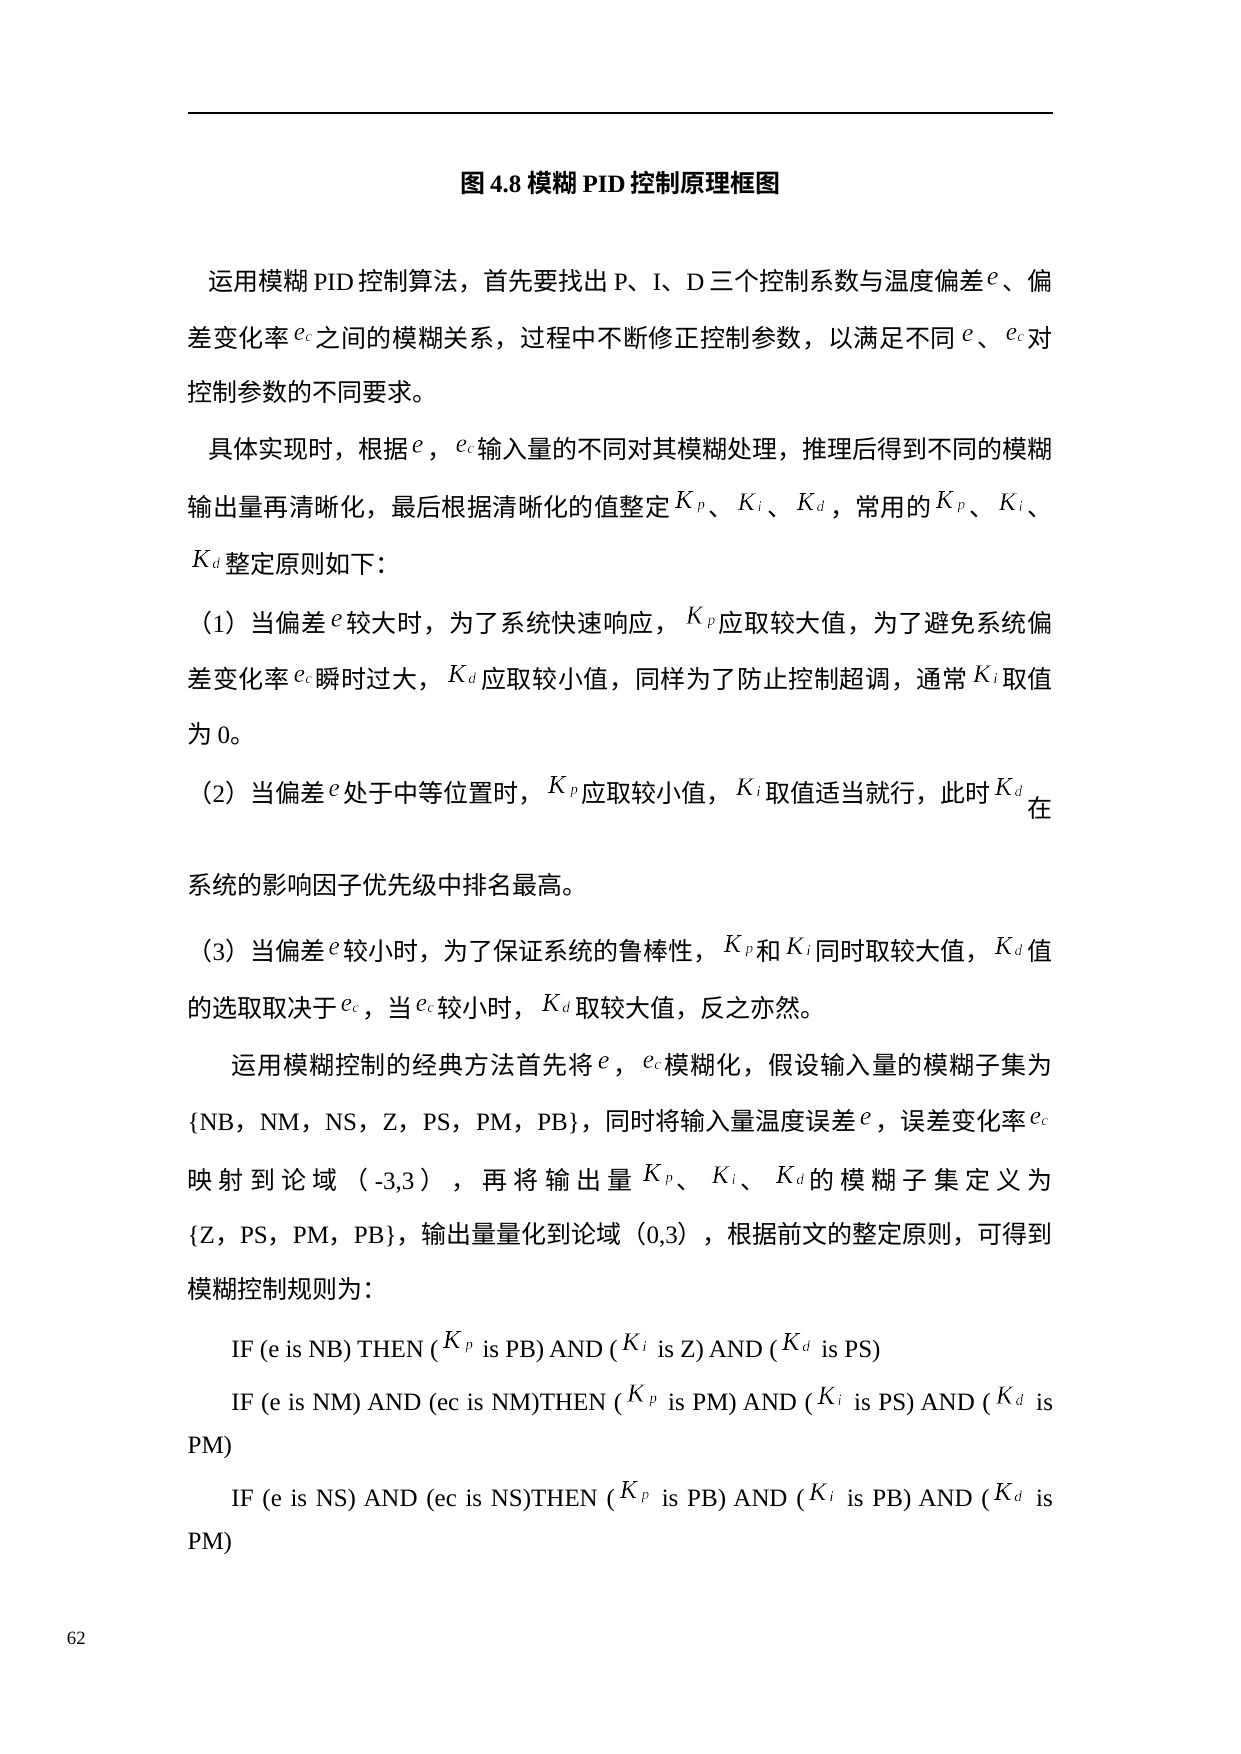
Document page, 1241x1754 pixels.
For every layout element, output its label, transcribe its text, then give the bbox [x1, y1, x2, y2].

list IF (e is NB) THEN ( is PB) AND ( is Z) AND ( is PS) [187, 1324, 1053, 1362]
text 图4.8 模糊PID控制原理框图 [187, 164, 1053, 200]
list 运用模糊控制的经典方法首先将，模糊化，假设输入量的模糊子集为{NB，NM，NS，Z，PS，PM，PB}，同时将输入量温度误差，误差变化率映射到论域（-3,3），再将输出量、、的模糊子集定义为{Z，PS，PM，PB}，输出量量化到论域（0,3），根据前文的整定原则，可得到模糊控制规则为： [187, 1043, 1053, 1306]
text 运用模糊PID控制算法，首先要找出P、I、D三个控制系数与温度偏差、偏差变化率之间的模糊关系，过程中不断修正控制参数，以满足不同、对控制参数的不同要求。 [187, 261, 1053, 409]
list 当偏差较小时，为了保证系统的鲁棒性，和同时取较大值，值的选取取决于，当较小时，取较大值，反之亦然。 [187, 927, 1053, 1025]
text 具体实现时，根据，输入量的不同对其模糊处理，推理后得到不同的模糊输出量再清晰化，最后根据清晰化的值整定、、，常用的、、整定原则如下： [187, 427, 1053, 581]
list IF (e is NM) AND (ec is NM)THEN ( is PM) AND ( is PS) AND ( is PM) [187, 1377, 1053, 1459]
list IF (e is NS) AND (ec is NS)THEN ( is PB) AND ( is PB) AND ( is PM) [187, 1473, 1053, 1555]
list 当偏差较大时，为了系统快速响应，应取较大值，为了避免系统偏差变化率瞬时过大，应取较小值，同样为了防止控制超调，通常取值为0。 [187, 599, 1053, 751]
list 当偏差处于中等位置时，应取较小值，取值适当就行，此时在系统的影响因子优先级中排名最高。 [187, 769, 1053, 902]
